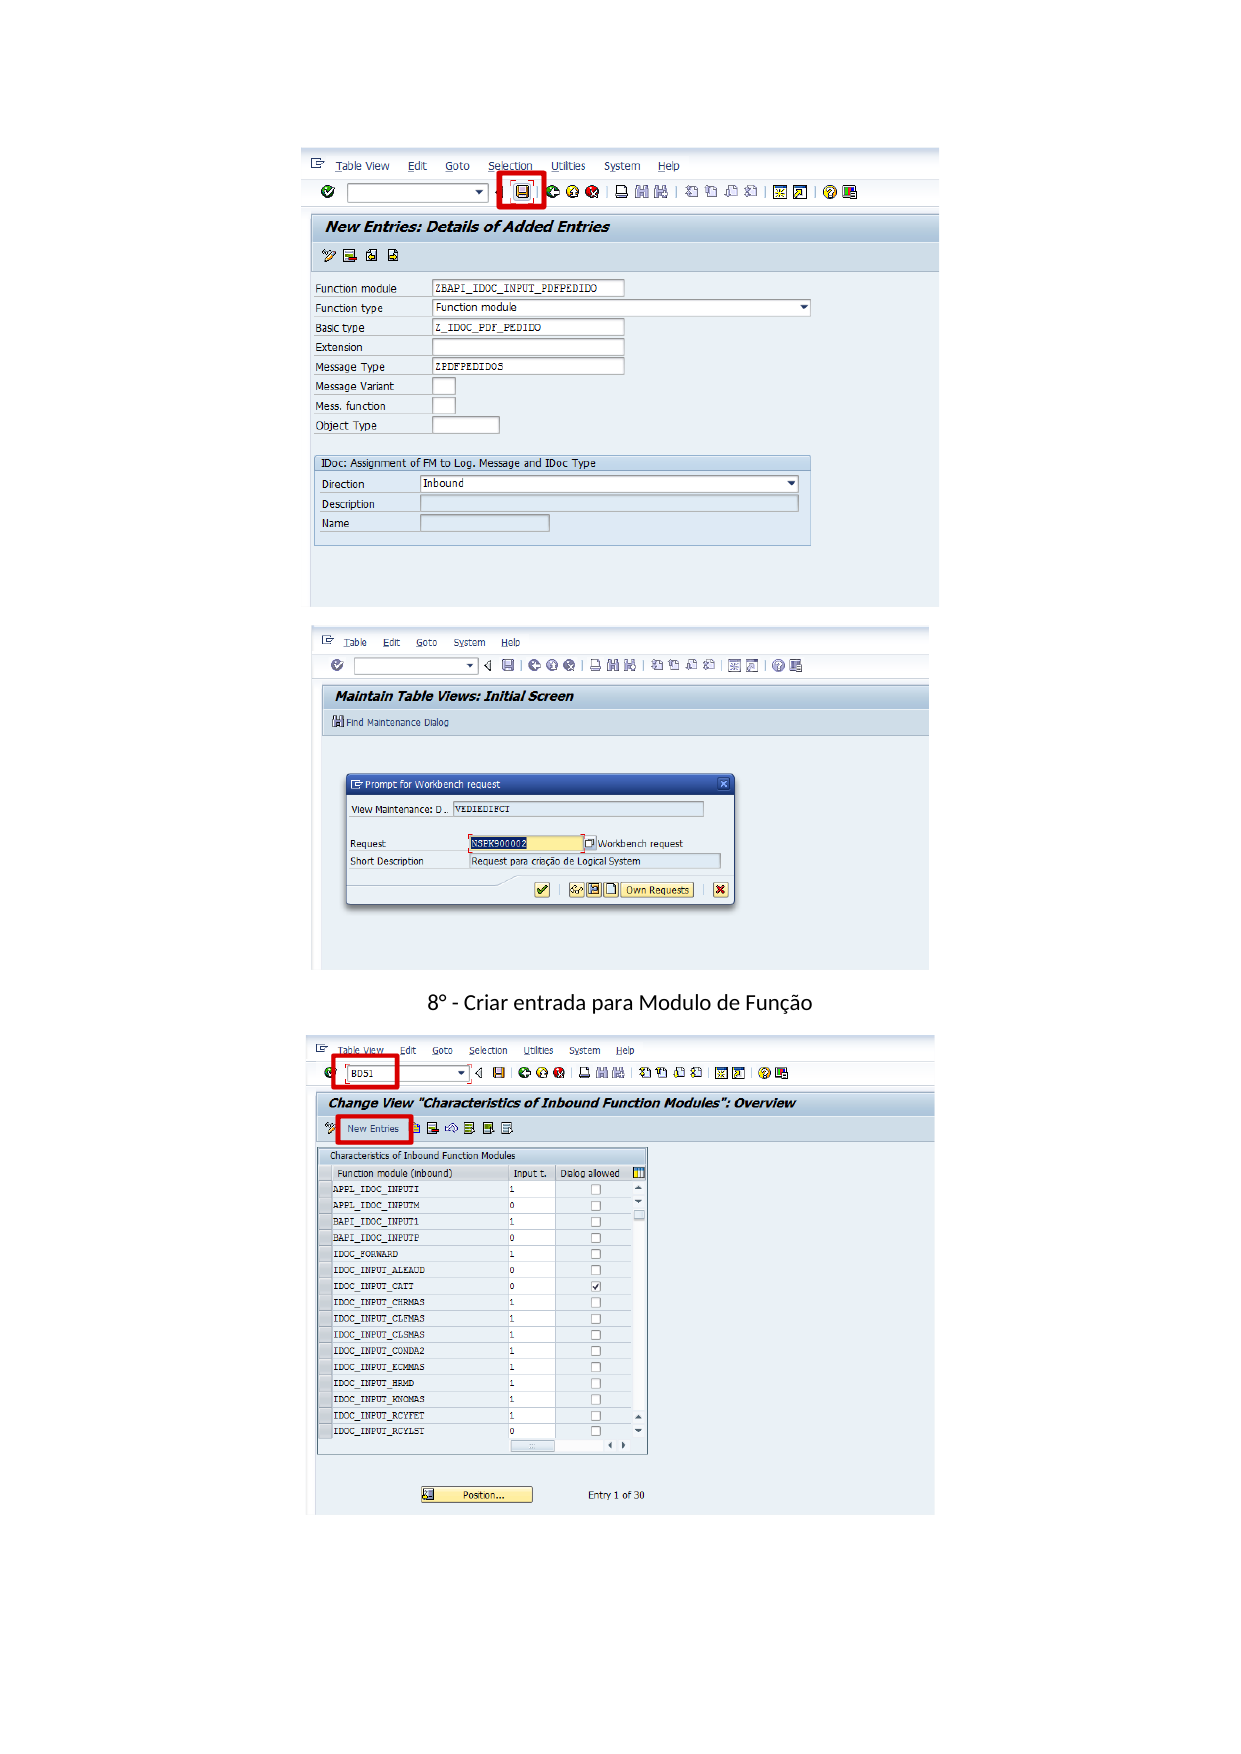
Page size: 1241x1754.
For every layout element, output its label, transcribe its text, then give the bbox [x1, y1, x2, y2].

picture [301, 147, 940, 607]
text 8° - Criar entrada para Modulo de Função [177, 988, 1063, 1016]
picture [305, 1035, 935, 1515]
picture [311, 625, 929, 970]
